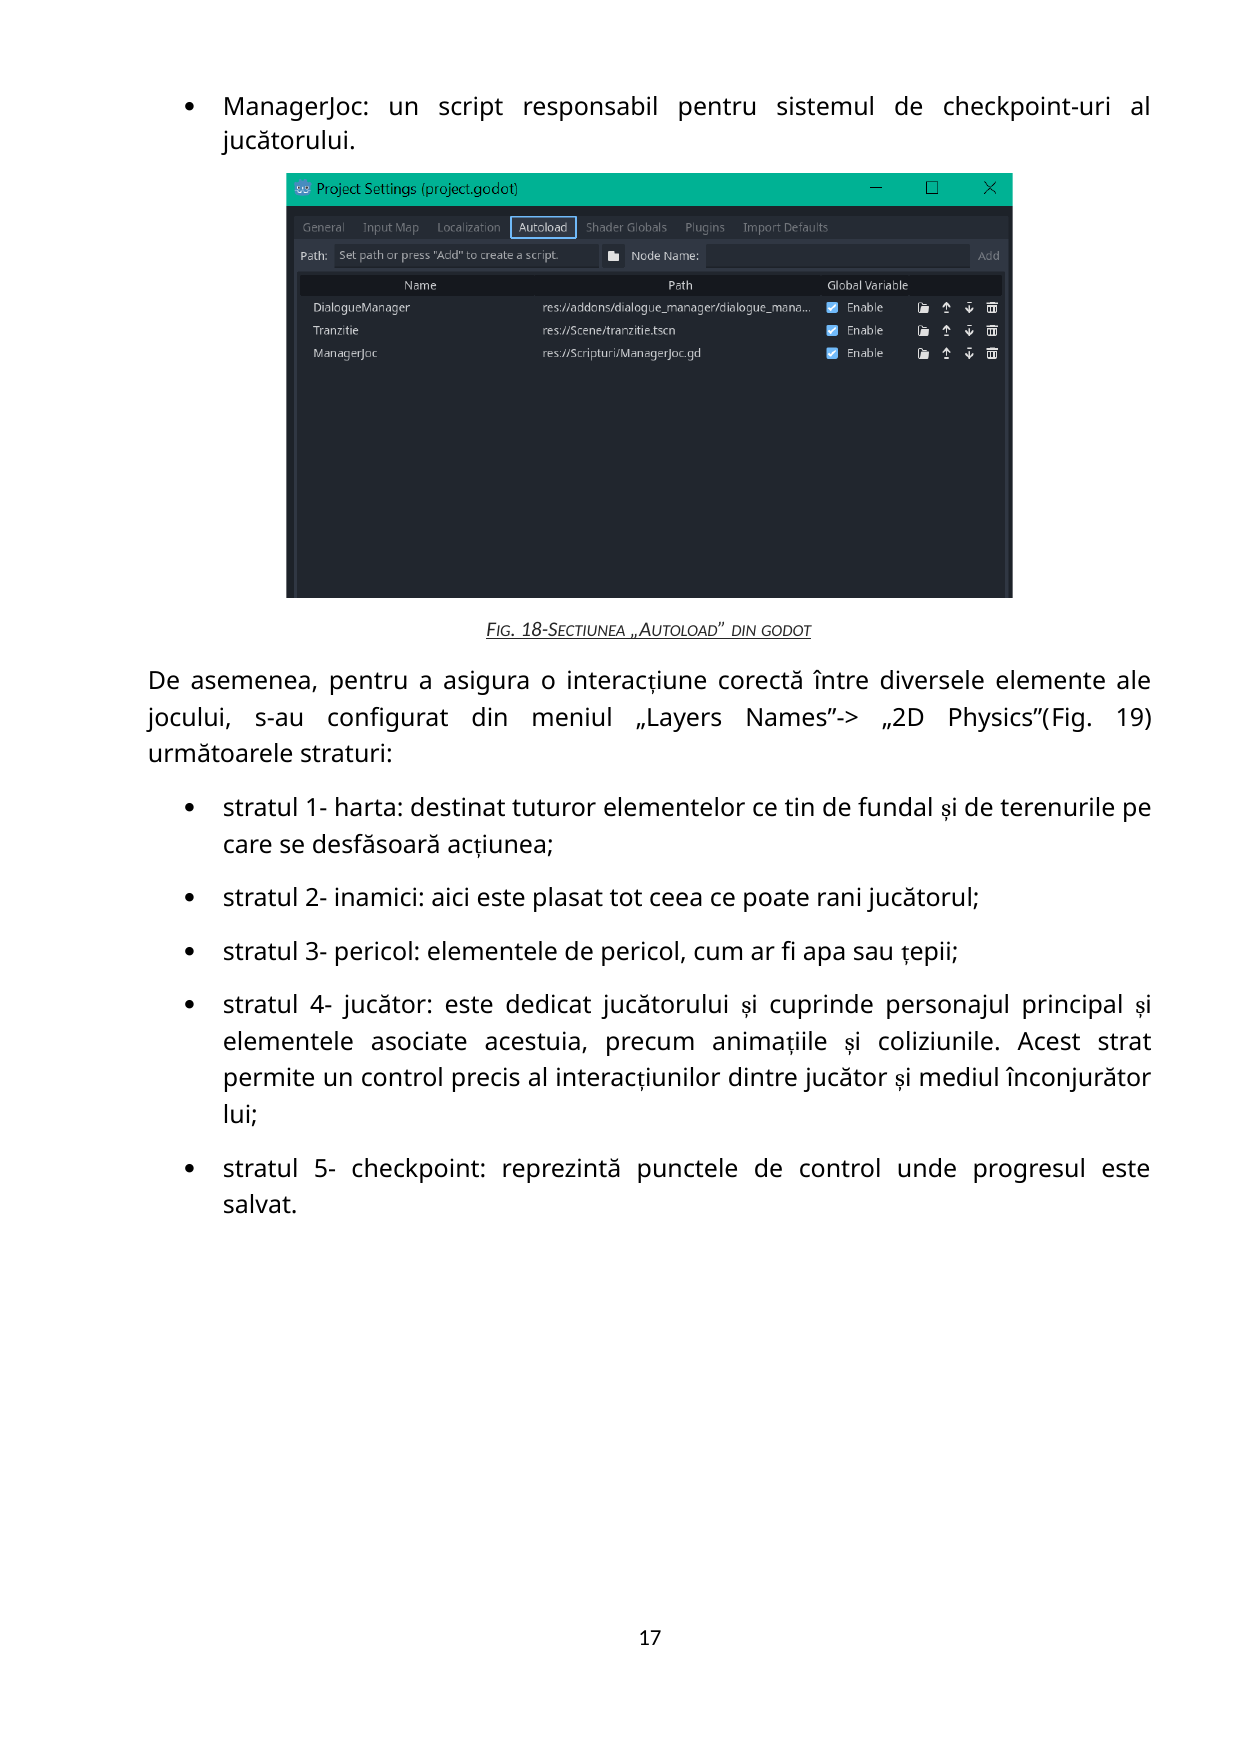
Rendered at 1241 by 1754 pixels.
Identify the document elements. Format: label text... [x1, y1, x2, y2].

text Fig. 18-Sectiunea „Autoload” din godot [148, 616, 1152, 642]
text De asemenea, pentru a asigura o interacțiune corectă între diversele elemente ale jocului, s-au configurat din meniul „Layers Names”-> „2D Physics”(Fig. 19) următoarele straturi: [148, 662, 1152, 770]
list stratul 5- checkpoint: reprezintă punctele de control unde progresul este salvat. [185, 1150, 1152, 1221]
picture [286, 173, 1013, 598]
list ManagerJoc: un script responsabil pentru sistemul de checkpoint-uri al jucătorului. [185, 89, 1152, 157]
list stratul 1- harta: destinat tuturor elementelor ce tin de fundal și de terenurile pe care se desfăsoară acțiunea; [185, 789, 1152, 860]
list stratul 3- pericol: elementele de pericol, cum ar fi apa sau țepii; [185, 933, 1152, 967]
list stratul 4- jucător: este dedicat jucătorului și cuprinde personajul principal și elementele asociate acestuia, precum animațiile și coliziunile. Acest strat permite un control precis al interacțiunilor dintre jucător și mediul înconjurător lui; [185, 987, 1152, 1131]
list stratul 2- inamici: aici este plasat tot ceea ce poate rani jucătorul; [185, 880, 1152, 914]
